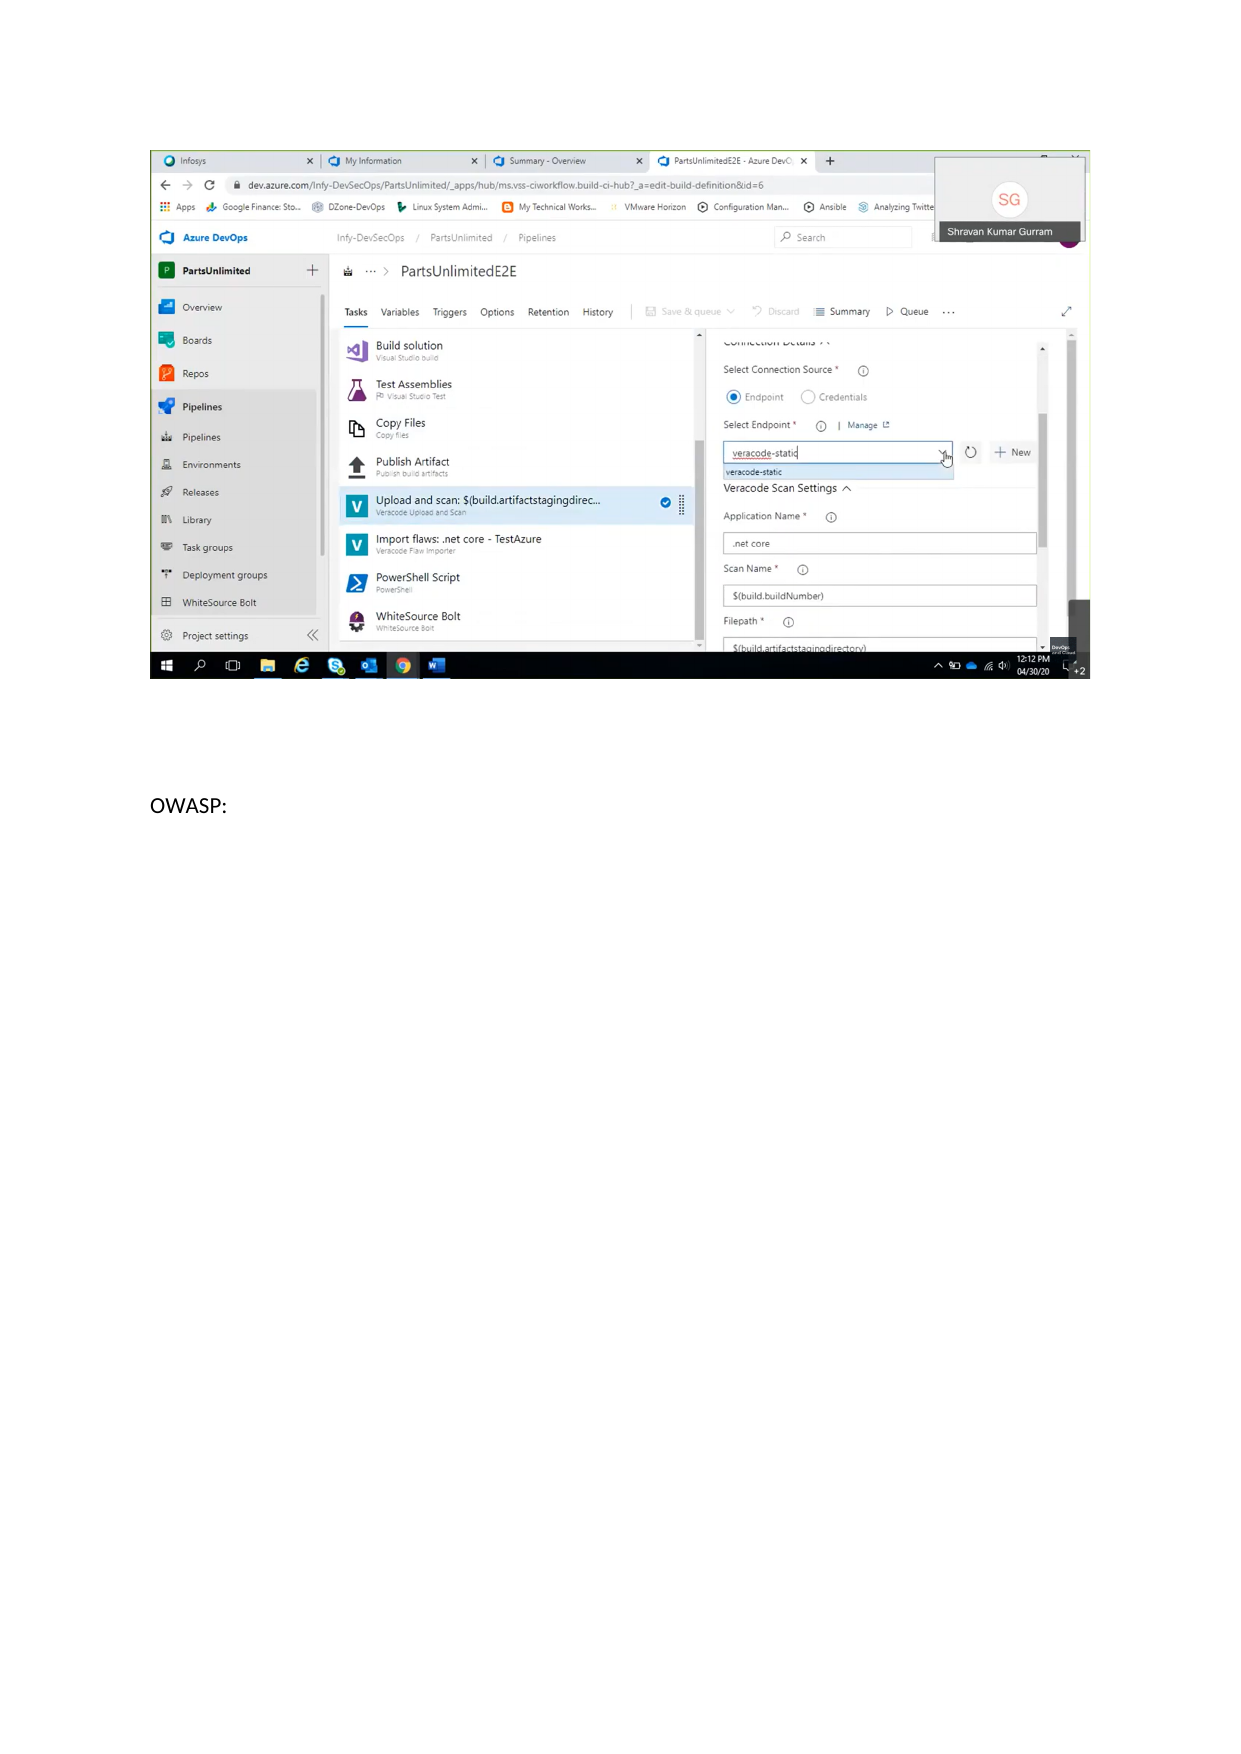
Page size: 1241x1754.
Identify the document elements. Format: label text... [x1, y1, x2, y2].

picture [150, 150, 1091, 679]
text OWASP: [150, 791, 1090, 819]
